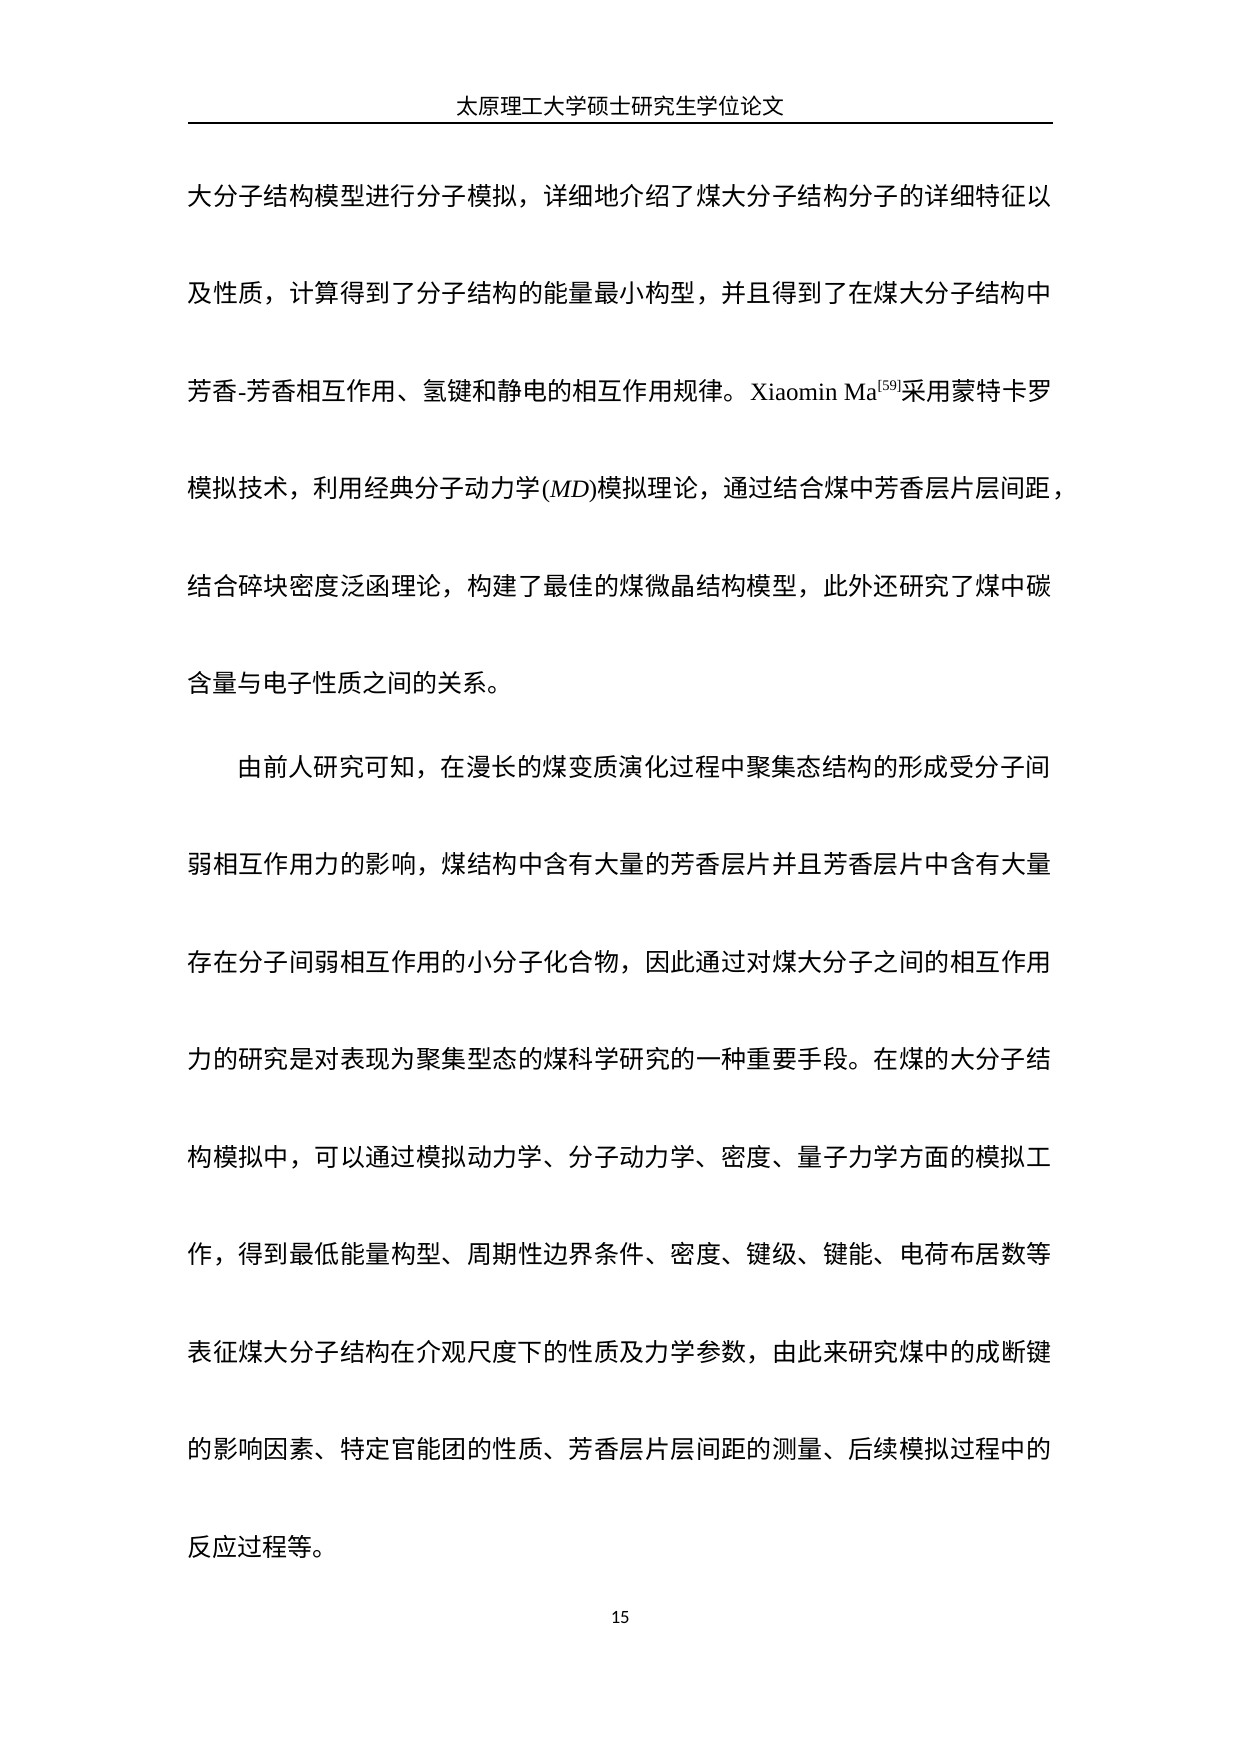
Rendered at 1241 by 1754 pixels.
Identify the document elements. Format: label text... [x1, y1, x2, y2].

text 由前人研究可知，在漫长的煤变质演化过程中聚集态结构的形成受分子间弱相互作用力的影响，煤结构中含有大量的芳香层片并且芳香层片中含有大量存在分子间弱相互作用的小分子化合物，因此通过对煤大分子之间的相互作用力的研究是对表现为聚集型态的煤科学研究的一种重要手段。在煤的大分子结构模拟中，可以通过模拟动力学、分子动力学、密度、量子力学方面的模拟工作，得到最低能量构型、周期性边界条件、密度、键级、键能、电荷布居数等表征煤大分子结构在介观尺度下的性质及力学参数，由此来研究煤中的成断键的影响因素、特定官能团的性质、芳香层片层间距的测量、后续模拟过程中的反应过程等。 [187, 733, 1053, 1578]
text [187, 162, 1053, 714]
